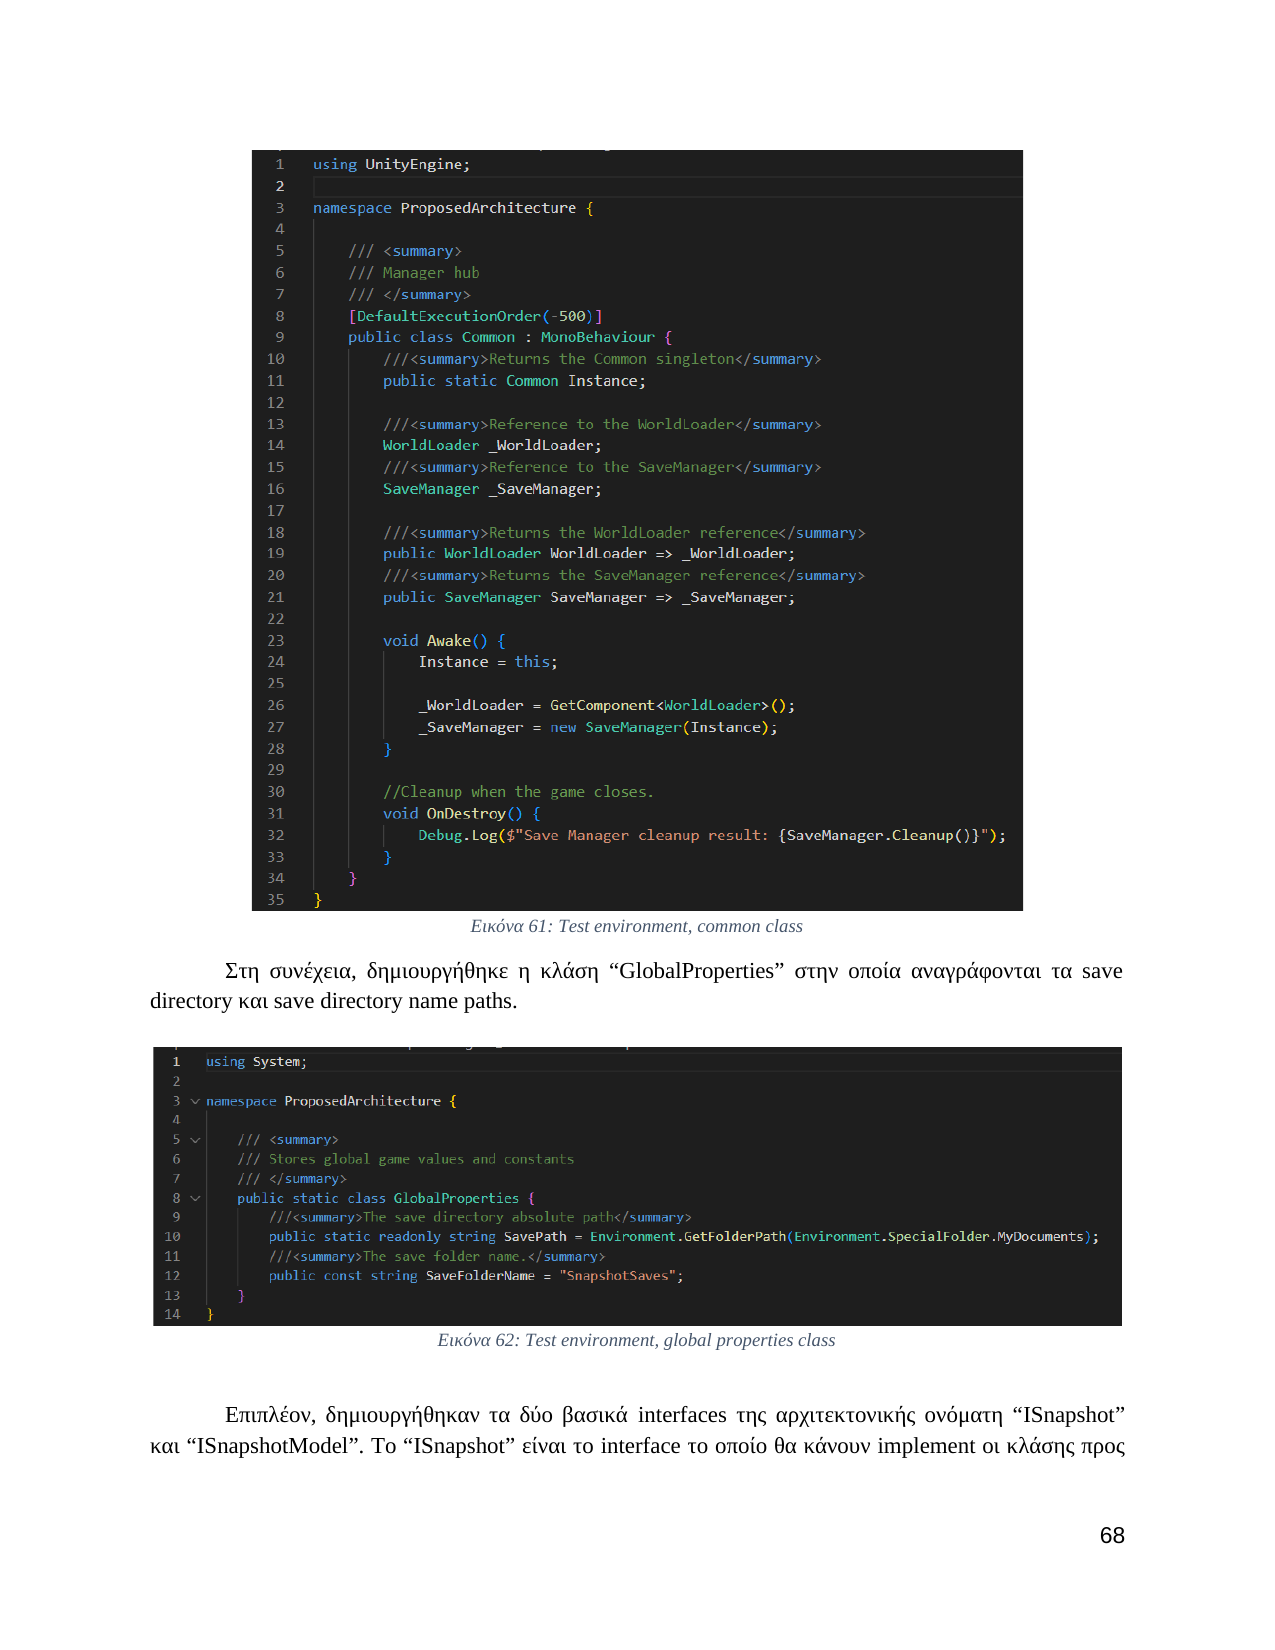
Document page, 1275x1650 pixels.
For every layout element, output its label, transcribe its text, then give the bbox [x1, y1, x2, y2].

picture [153, 1047, 1122, 1326]
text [150, 1402, 1125, 1458]
text Εικόνα 61: Test environment, common class [150, 915, 1125, 936]
picture [251, 150, 1024, 911]
text Εικόνα 62: Test environment, global properties class [150, 1329, 1125, 1351]
text Στη συνέχεια, δημιουργήθηκε η κλάση “GlobalProperties” στην οποία αναγράφονται τα save directory και save directory name paths. [150, 957, 1125, 1014]
